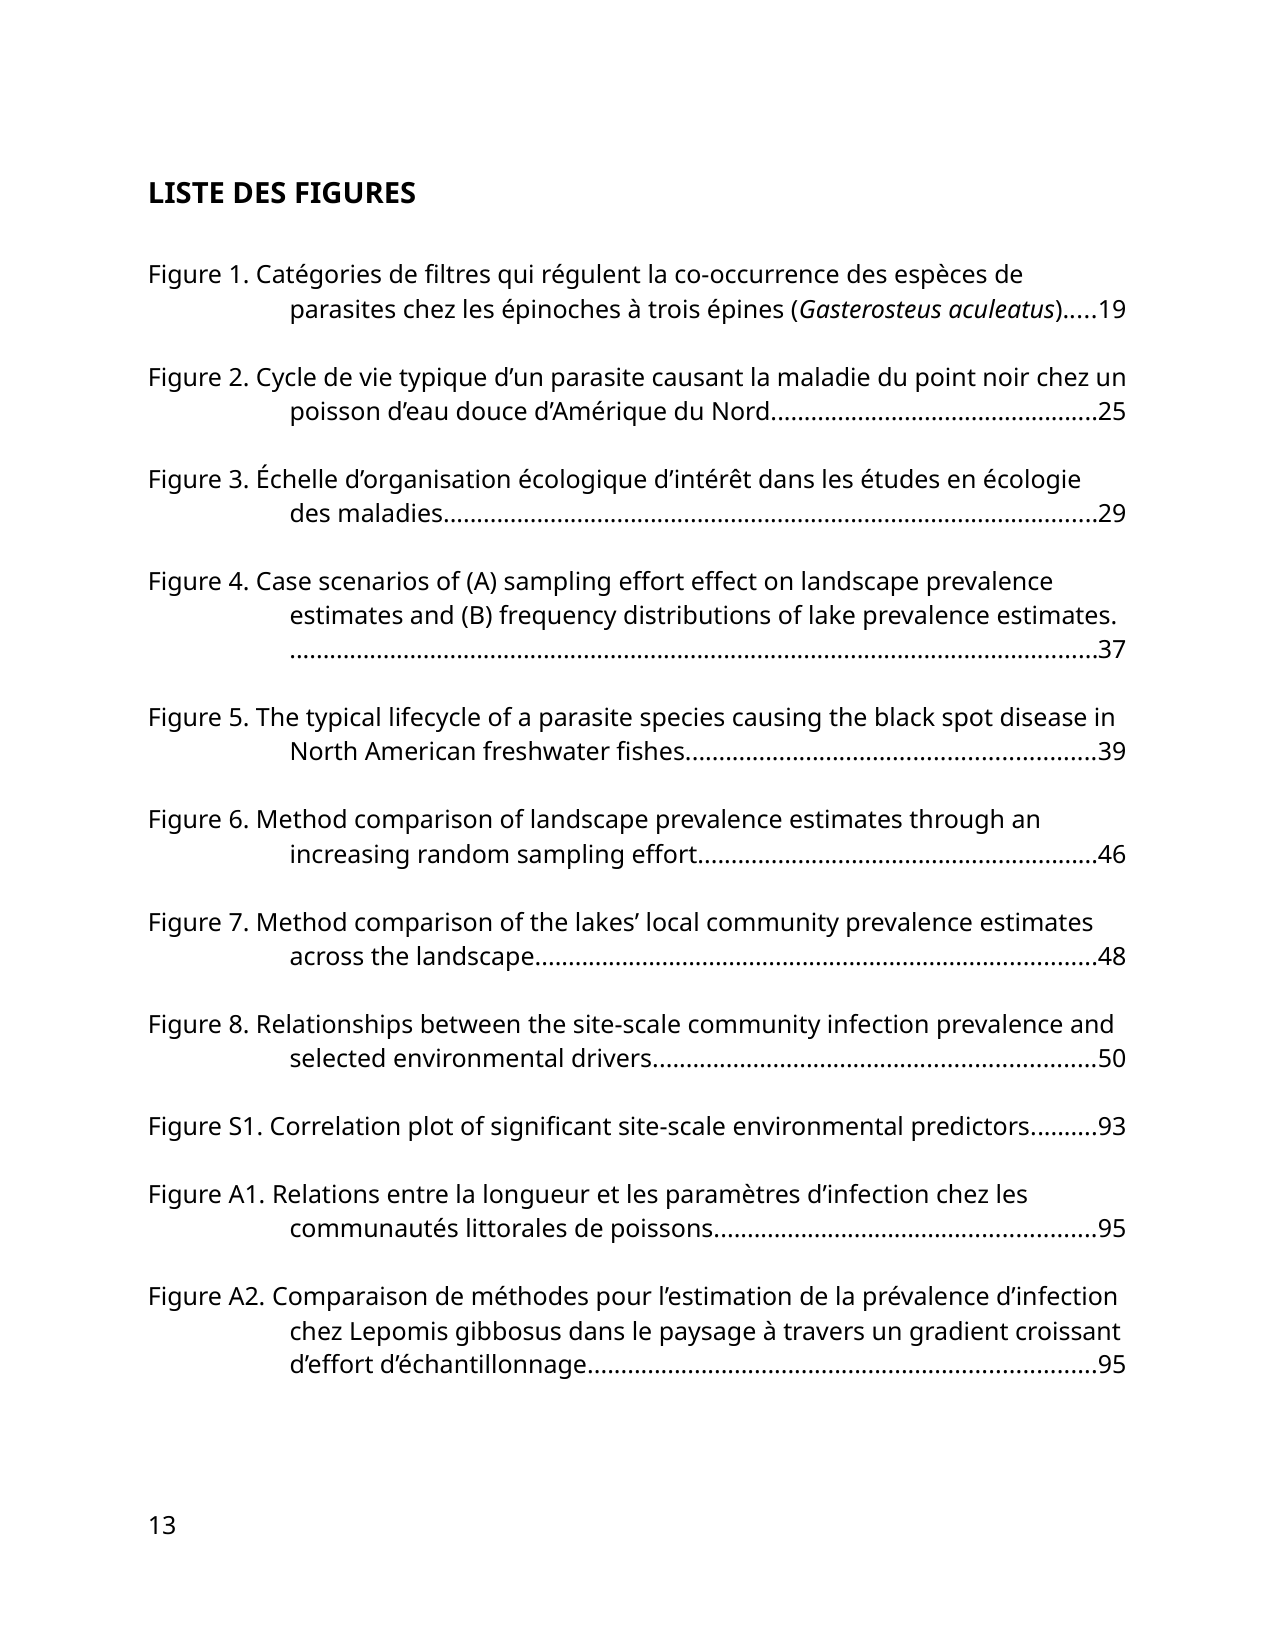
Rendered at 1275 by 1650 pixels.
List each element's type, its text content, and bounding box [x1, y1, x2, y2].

text Figure 5. The typical lifecycle of a parasite species causing the black spot disease in North American freshwater fishes. 39 [148, 700, 1127, 768]
text Figure 6. Method comparison of landscape prevalence estimates through an increasing random sampling effort. 46 [148, 802, 1127, 870]
text Figure 7. Method comparison of the lakes’ local community prevalence estimates across the landscape. 48 [148, 904, 1127, 972]
subtitle LISTE DES FIGURES [148, 173, 1127, 212]
text Figure A2. Comparaison de méthodes pour l’estimation de la prévalence d’infection chez Lepomis gibbosus dans le paysage à travers un gradient croissant d’effort d’échantillonnage. 95 [148, 1279, 1127, 1381]
text Figure 3. Échelle d’organisation écologique d’intérêt dans les études en écologie des maladies. 29 [148, 462, 1127, 530]
text Figure 1. Catégories de filtres qui régulent la co-occurrence des espèces de parasites chez les épinoches à trois épines (Gasterosteus aculeatus). 19 [148, 257, 1127, 325]
text Figure 2. Cycle de vie typique d’un parasite causant la maladie du point noir chez un poisson d’eau douce d’Amérique du Nord. 25 [148, 359, 1127, 427]
text Figure 8. Relationships between the site-scale community infection prevalence and selected environmental drivers. 50 [148, 1007, 1127, 1075]
text Figure A1. Relations entre la longueur et les paramètres d’infection chez les communautés littorales de poissons. 95 [148, 1177, 1127, 1245]
text Figure S1. Correlation plot of significant site-scale environmental predictors. 93 [148, 1109, 1127, 1143]
text Figure 4. Case scenarios of (A) sampling effort effect on landscape prevalence estimates and (B) frequency distributions of lake prevalence estimates. 37 [148, 564, 1127, 666]
